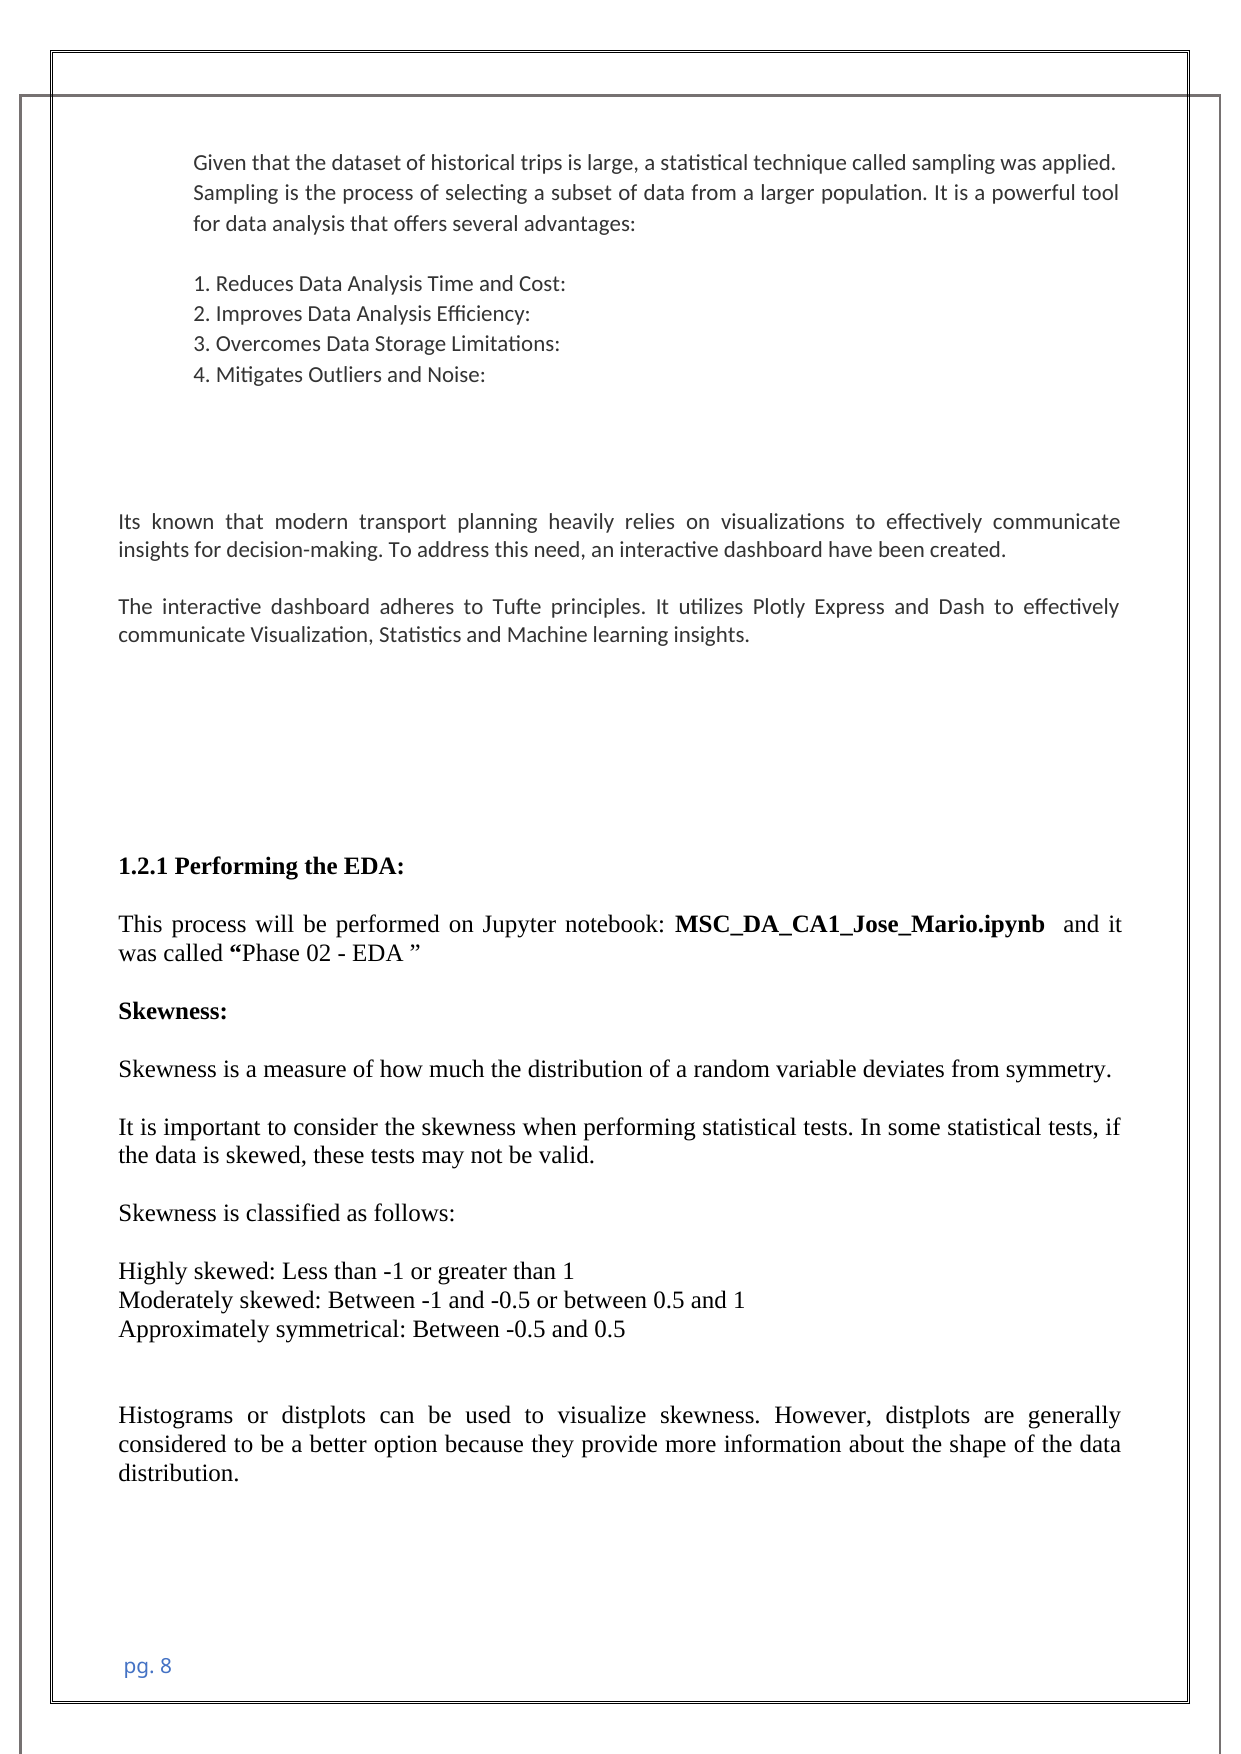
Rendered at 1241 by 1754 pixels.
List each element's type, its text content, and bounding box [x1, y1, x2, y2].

text The interactive dashboard adheres to Tufte principles. It utilizes Plotly Express and Dash to effectively communicate Visualization, Statistics and Machine learning insights. [118, 592, 1122, 648]
text Histograms or distplots can be used to visualize skewness. However, distplots are generally considered to be a better option because they provide more information about the shape of the data distribution. [118, 1401, 1122, 1487]
subtitle 1.2.1 Performing the EDA: [118, 851, 1122, 880]
text 4. Mitigates Outliers and Noise: [193, 360, 1122, 388]
text Approximately symmetrical: Between -0.5 and 0.5 [118, 1314, 1122, 1343]
text Its known that modern transport planning heavily relies on visualizations to effectively communicate insights for decision-making. To address this need, an interactive dashboard have been created. [118, 507, 1122, 563]
text Skewness is a measure of how much the distribution of a random variable deviates from symmetry. [118, 1054, 1122, 1083]
text 1. Reduces Data Analysis Time and Cost: [193, 269, 1122, 297]
text Sampling is the process of selecting a subset of data from a larger population. It is a powerful tool for data analysis that offers several advantages: [193, 178, 1122, 237]
text 2. Improves Data Analysis Efficiency: [193, 299, 1122, 327]
text Given that the dataset of historical trips is large, a statistical technique called sampling was applied. [193, 148, 1122, 176]
text Moderately skewed: Between -1 and -0.5 or between 0.5 and 1 [118, 1285, 1122, 1314]
text Skewness: [118, 996, 1122, 1025]
text It is important to consider the skewness when performing statistical tests. In some statistical tests, if the data is skewed, these tests may not be valid. [118, 1112, 1122, 1169]
text This process will be performed on Jupyter notebook: MSC_DA_CA1_Jose_Mario.ipynb and it was called “Phase 02 - EDA ” [118, 909, 1122, 967]
text 3. Overcomes Data Storage Limitations: [193, 329, 1122, 358]
text Highly skewed: Less than -1 or greater than 1 [118, 1256, 1122, 1285]
text Skewness is classified as follows: [118, 1198, 1122, 1227]
